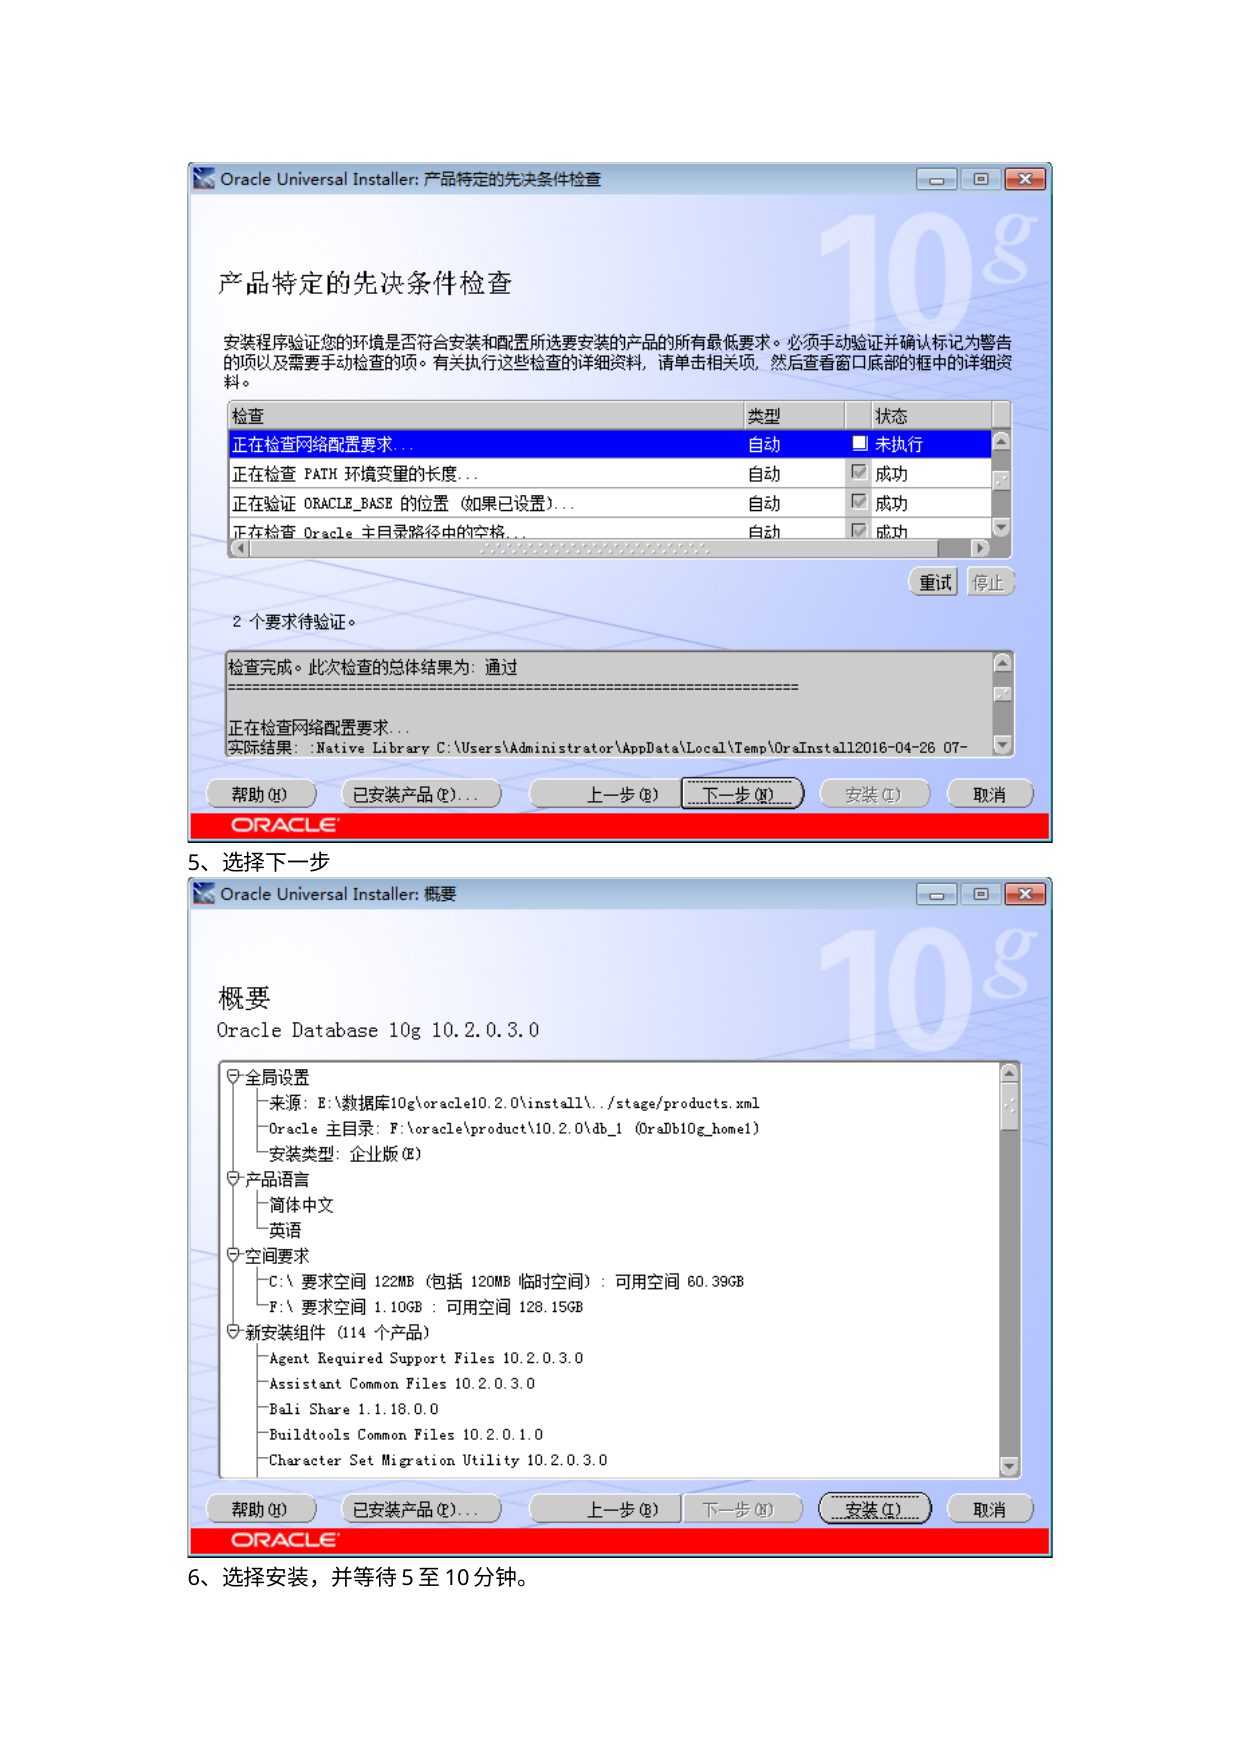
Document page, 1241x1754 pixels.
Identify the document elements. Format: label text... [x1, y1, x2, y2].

text 6、选择安装，并等待5至10分钟。 [187, 1559, 1053, 1592]
picture [187, 162, 1053, 843]
text 5、选择下一步 [187, 844, 1053, 877]
picture [187, 877, 1053, 1558]
